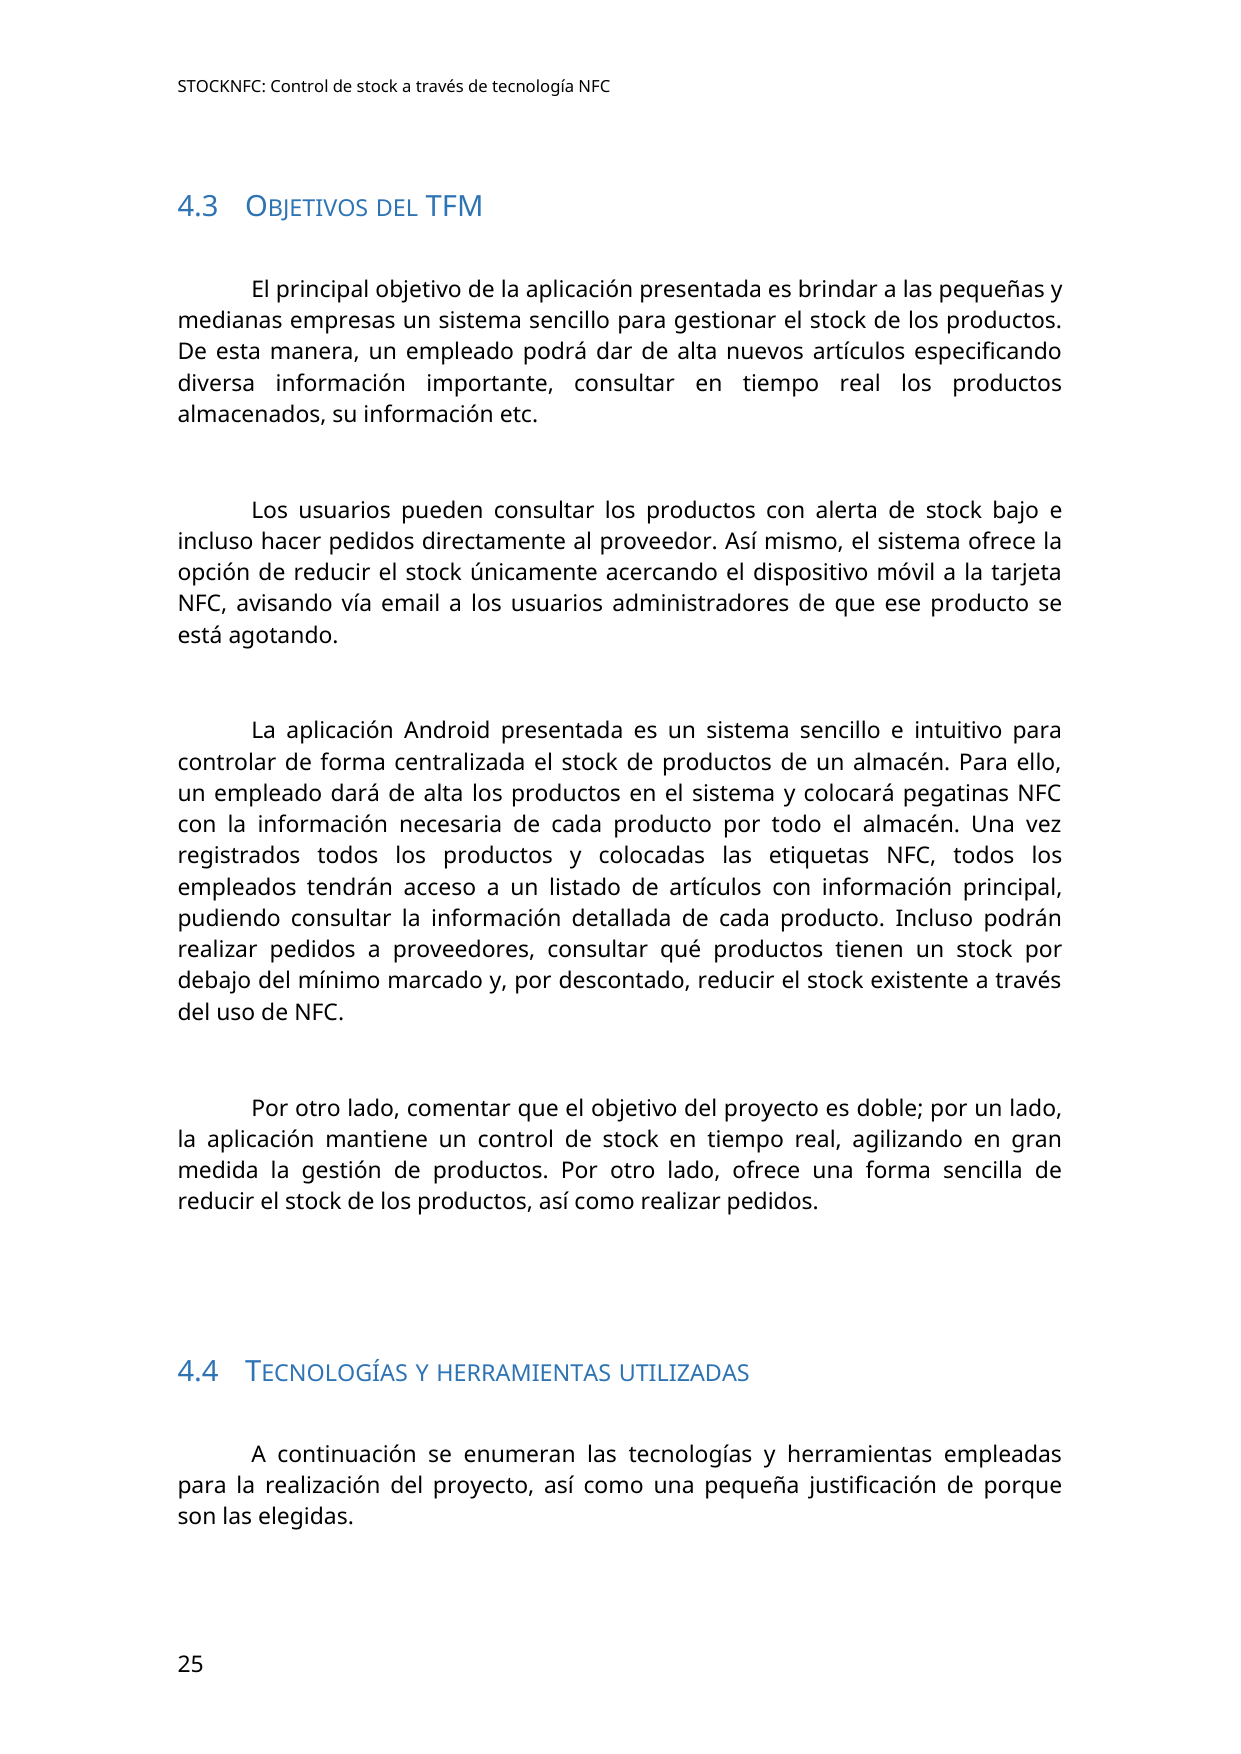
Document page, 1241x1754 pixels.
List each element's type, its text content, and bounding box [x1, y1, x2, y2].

text A continuación se enumeran las tecnologías y herramientas empleadas para la realización del proyecto, así como una pequeña justificación de porque son las elegidas. [177, 1437, 1063, 1531]
text Los usuarios pueden consultar los productos con alerta de stock bajo e incluso hacer pedidos directamente al proveedor. Así mismo, el sistema ofrece la opción de reducir el stock únicamente acercando el dispositivo móvil a la tarjeta NFC, avisando vía email a los usuarios administradores de que ese producto se está agotando. [177, 494, 1063, 650]
subtitle Tecnologías y herramientas utilizadas [177, 1350, 1063, 1389]
text Por otro lado, comentar que el objetivo del proyecto es doble; por un lado, la aplicación mantiene un control de stock en tiempo real, agilizando en gran medida la gestión de productos. Por otro lado, ofrece una forma sencilla de reducir el stock de los productos, así como realizar pedidos. [177, 1092, 1063, 1217]
subtitle Objetivos del TFM [177, 185, 1063, 225]
text La aplicación Android presentada es un sistema sencillo e intuitivo para controlar de forma centralizada el stock de productos de un almacén. Para ello, un empleado dará de alta los productos en el sistema y colocará pegatinas NFC con la información necesaria de cada producto por todo el almacén. Una vez registrados todos los productos y colocadas las etiquetas NFC, todos los empleados tendrán acceso a un listado de artículos con información principal, pudiendo consultar la información detallada de cada producto. Incluso podrán realizar pedidos a proveedores, consultar qué productos tienen un stock por debajo del mínimo marcado y, por descontado, reducir el stock existente a través del uso de NFC. [177, 714, 1063, 1027]
text El principal objetivo de la aplicación presentada es brindar a las pequeñas y medianas empresas un sistema sencillo para gestionar el stock de los productos. De esta manera, un empleado podrá dar de alta nuevos artículos especificando diversa información importante, consultar en tiempo real los productos almacenados, su información etc. [177, 273, 1063, 429]
